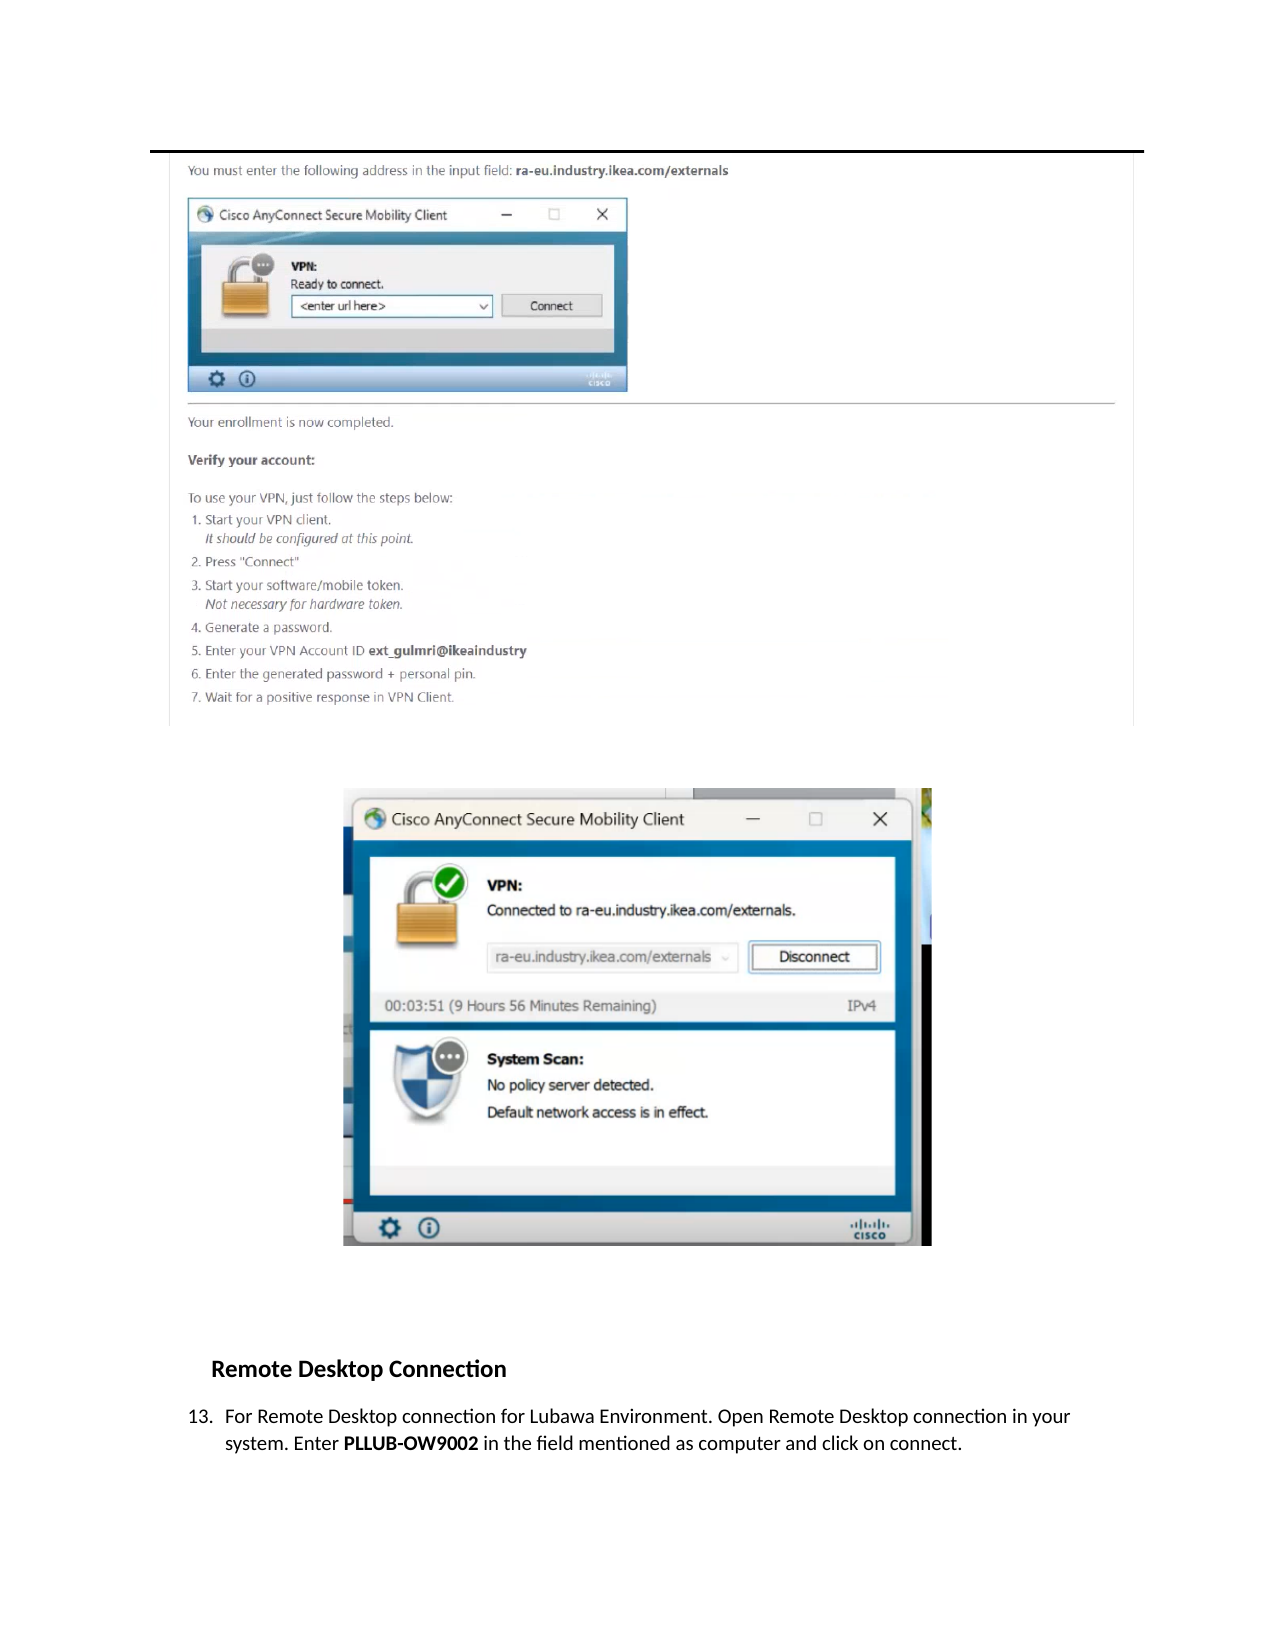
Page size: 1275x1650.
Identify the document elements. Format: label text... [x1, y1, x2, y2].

text Remote Desktop Connection [150, 1353, 1125, 1384]
picture [150, 150, 1145, 726]
list For Remote Desktop connection for Lubawa Environment. Open Remote Desktop connection in your system. Enter PLLUB-OW9002 in the field mentioned as computer and click on connect. [187, 1403, 1125, 1456]
picture [343, 788, 932, 1246]
